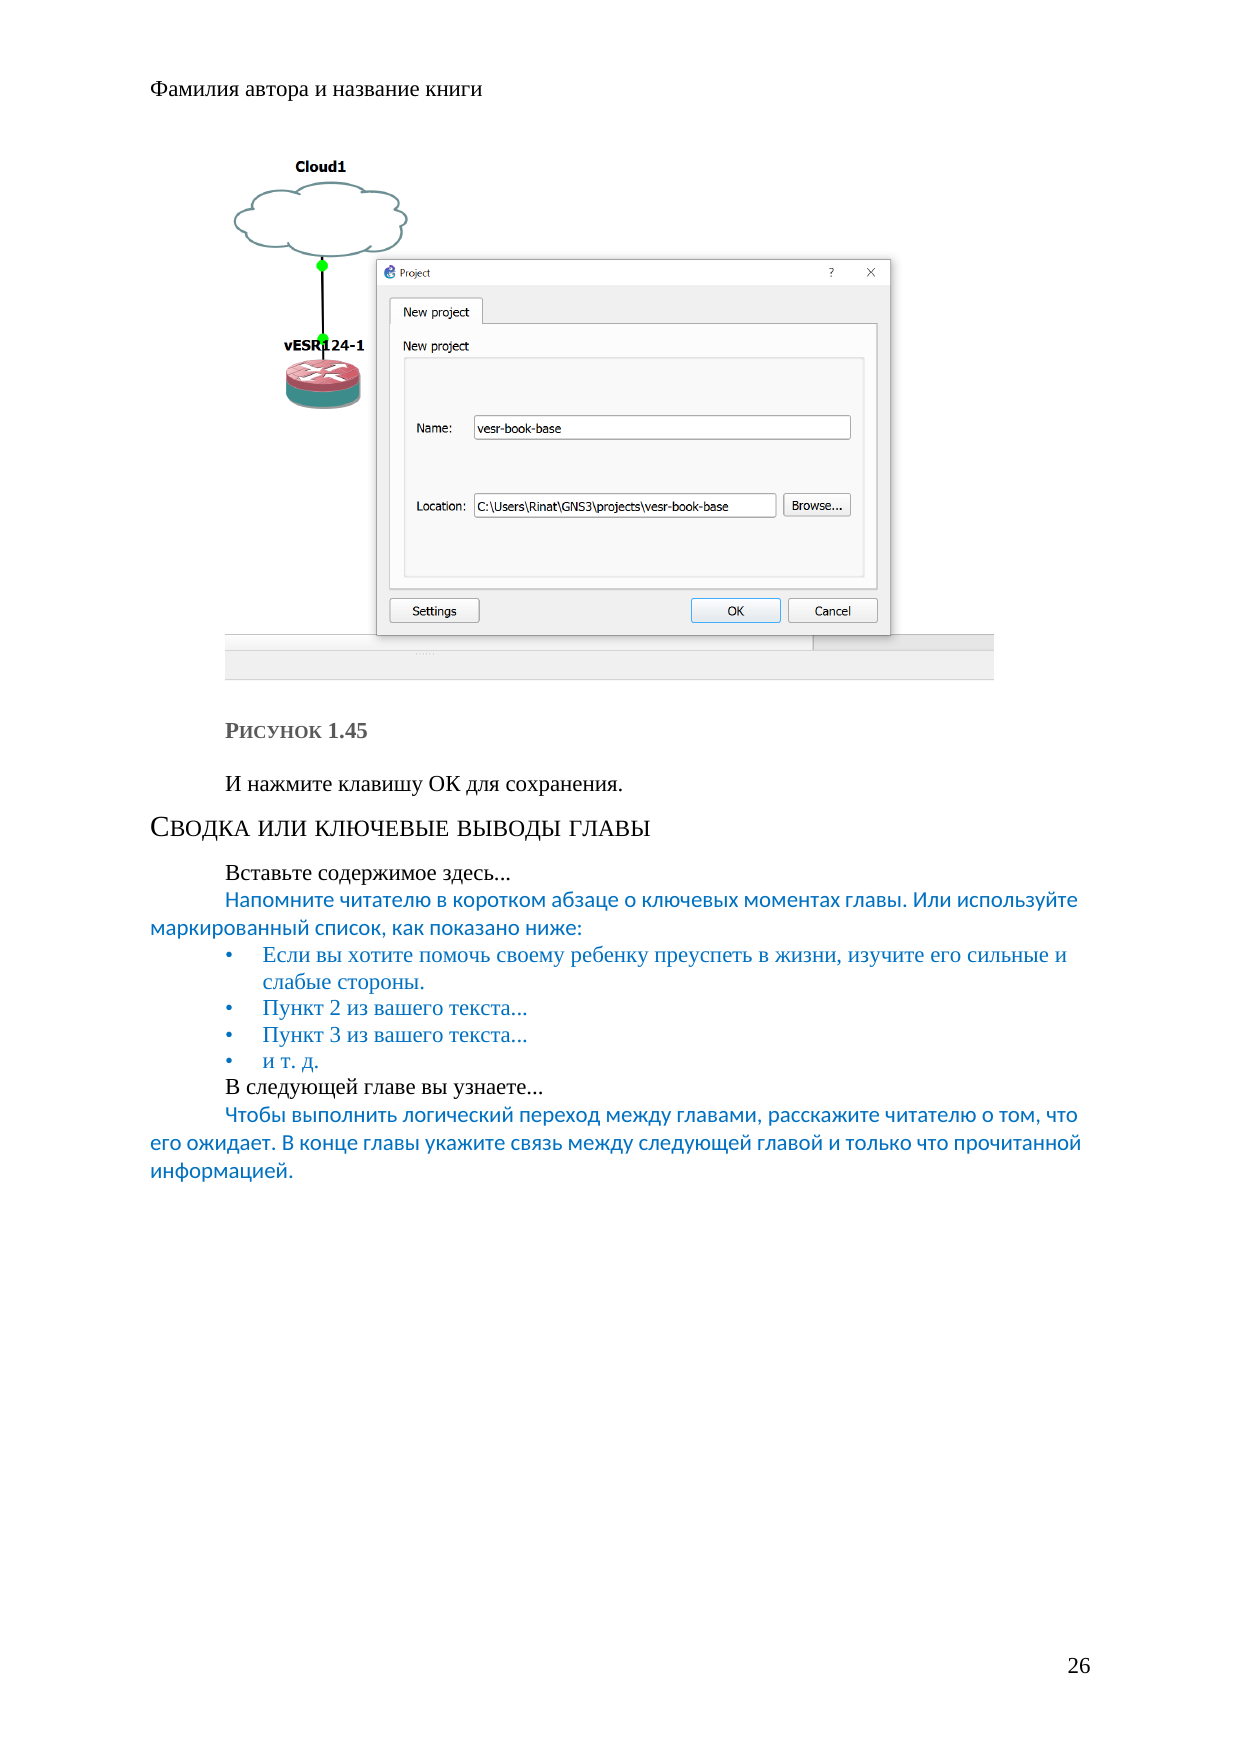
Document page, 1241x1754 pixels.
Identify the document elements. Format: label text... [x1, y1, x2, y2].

text Рисунок 1.45 [150, 717, 1090, 744]
text И нажмите клавишу ОК для сохранения. [150, 770, 1090, 796]
picture [225, 150, 994, 691]
